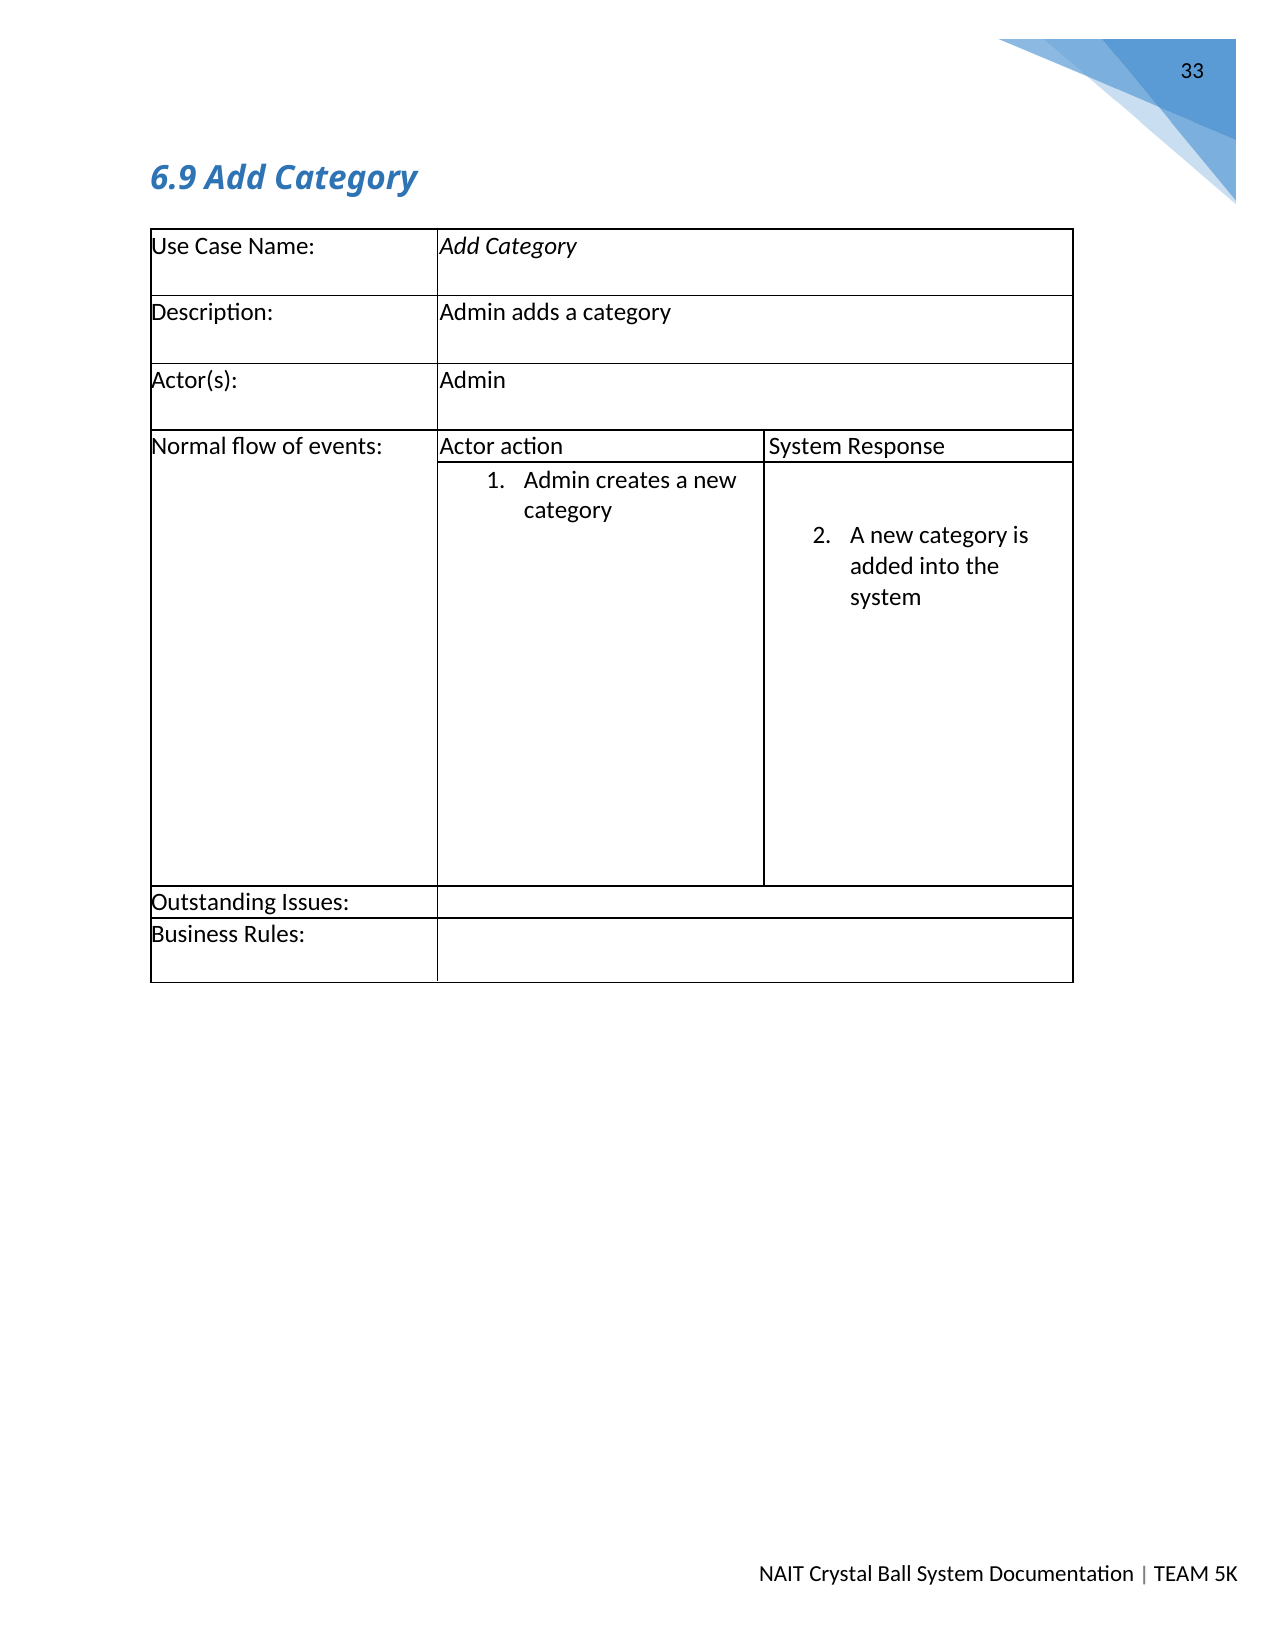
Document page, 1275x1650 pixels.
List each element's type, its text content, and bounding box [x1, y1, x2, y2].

table_cell Actor action [438, 431, 763, 461]
table_cell A new category is added into the system [765, 463, 1072, 885]
table_cell [438, 887, 1072, 917]
table_cell [438, 919, 1072, 981]
table_header Use Case Name: [152, 230, 437, 294]
table_cell Normal flow of events: [152, 431, 437, 885]
table_cell System Response [765, 431, 1072, 461]
table_cell Description: [152, 296, 437, 363]
table_cell Actor(s): [152, 364, 437, 429]
subtitle 6.9 Add Category [150, 154, 1125, 199]
picture [997, 39, 1236, 205]
table_cell Admin creates a new category [438, 463, 763, 885]
table_header Add Category [438, 230, 1072, 294]
table_cell Admin [438, 364, 1072, 429]
table_cell Admin adds a category [438, 296, 1072, 363]
table_cell Outstanding Issues: [152, 887, 437, 917]
table_cell Business Rules: [152, 919, 437, 981]
